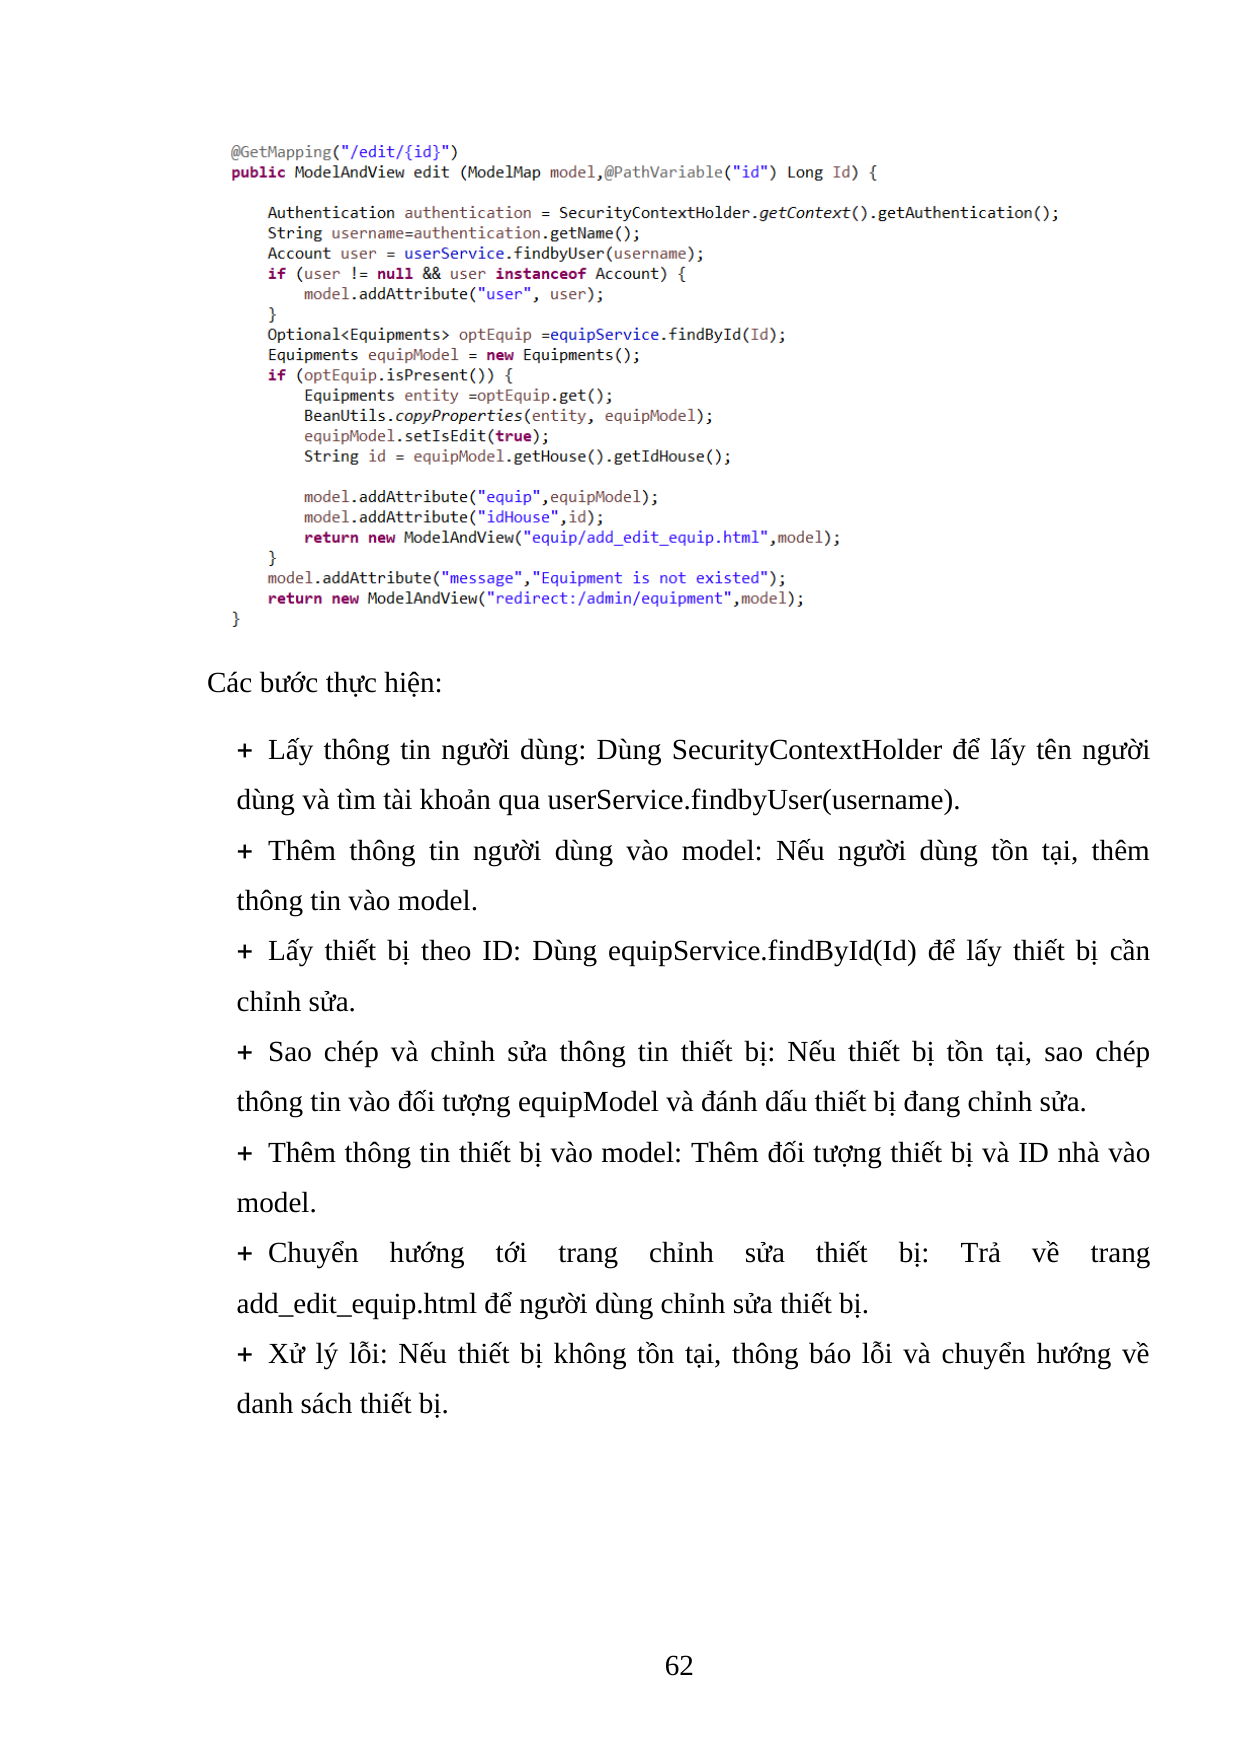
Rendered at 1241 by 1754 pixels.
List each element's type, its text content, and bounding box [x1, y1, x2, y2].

text Thêm thông tin người dùng vào model: Nếu người dùng tồn tại, thêm thông tin vào model. [236, 833, 1152, 917]
text Thêm thông tin thiết bị vào model: Thêm đối tượng thiết bị và ID nhà vào model. [236, 1135, 1152, 1219]
text Các bước thực hiện: [177, 665, 1152, 698]
text Chuyển hướng tới trang chỉnh sửa thiết bị: Trả về trang add_edit_equip.html để người dùng chỉnh sửa thiết bị. [236, 1236, 1152, 1319]
text Xử lý lỗi: Nếu thiết bị không tồn tại, thông báo lỗi và chuyển hướng về danh sách thiết bị. [236, 1336, 1152, 1420]
text Sao chép và chỉnh sửa thông tin thiết bị: Nếu thiết bị tồn tại, sao chép thông tin vào đối tượng equipModel và đánh dấu thiết bị đang chỉnh sửa. [236, 1034, 1152, 1118]
text Lấy thiết bị theo ID: Dùng equipService.findById(Id) để lấy thiết bị cần chỉnh sửa. [236, 933, 1152, 1017]
picture [206, 141, 1148, 632]
text Lấy thông tin người dùng: Dùng SecurityContextHolder để lấy tên người dùng và tìm tài khoản qua userService.findbyUser(username). [236, 732, 1152, 816]
